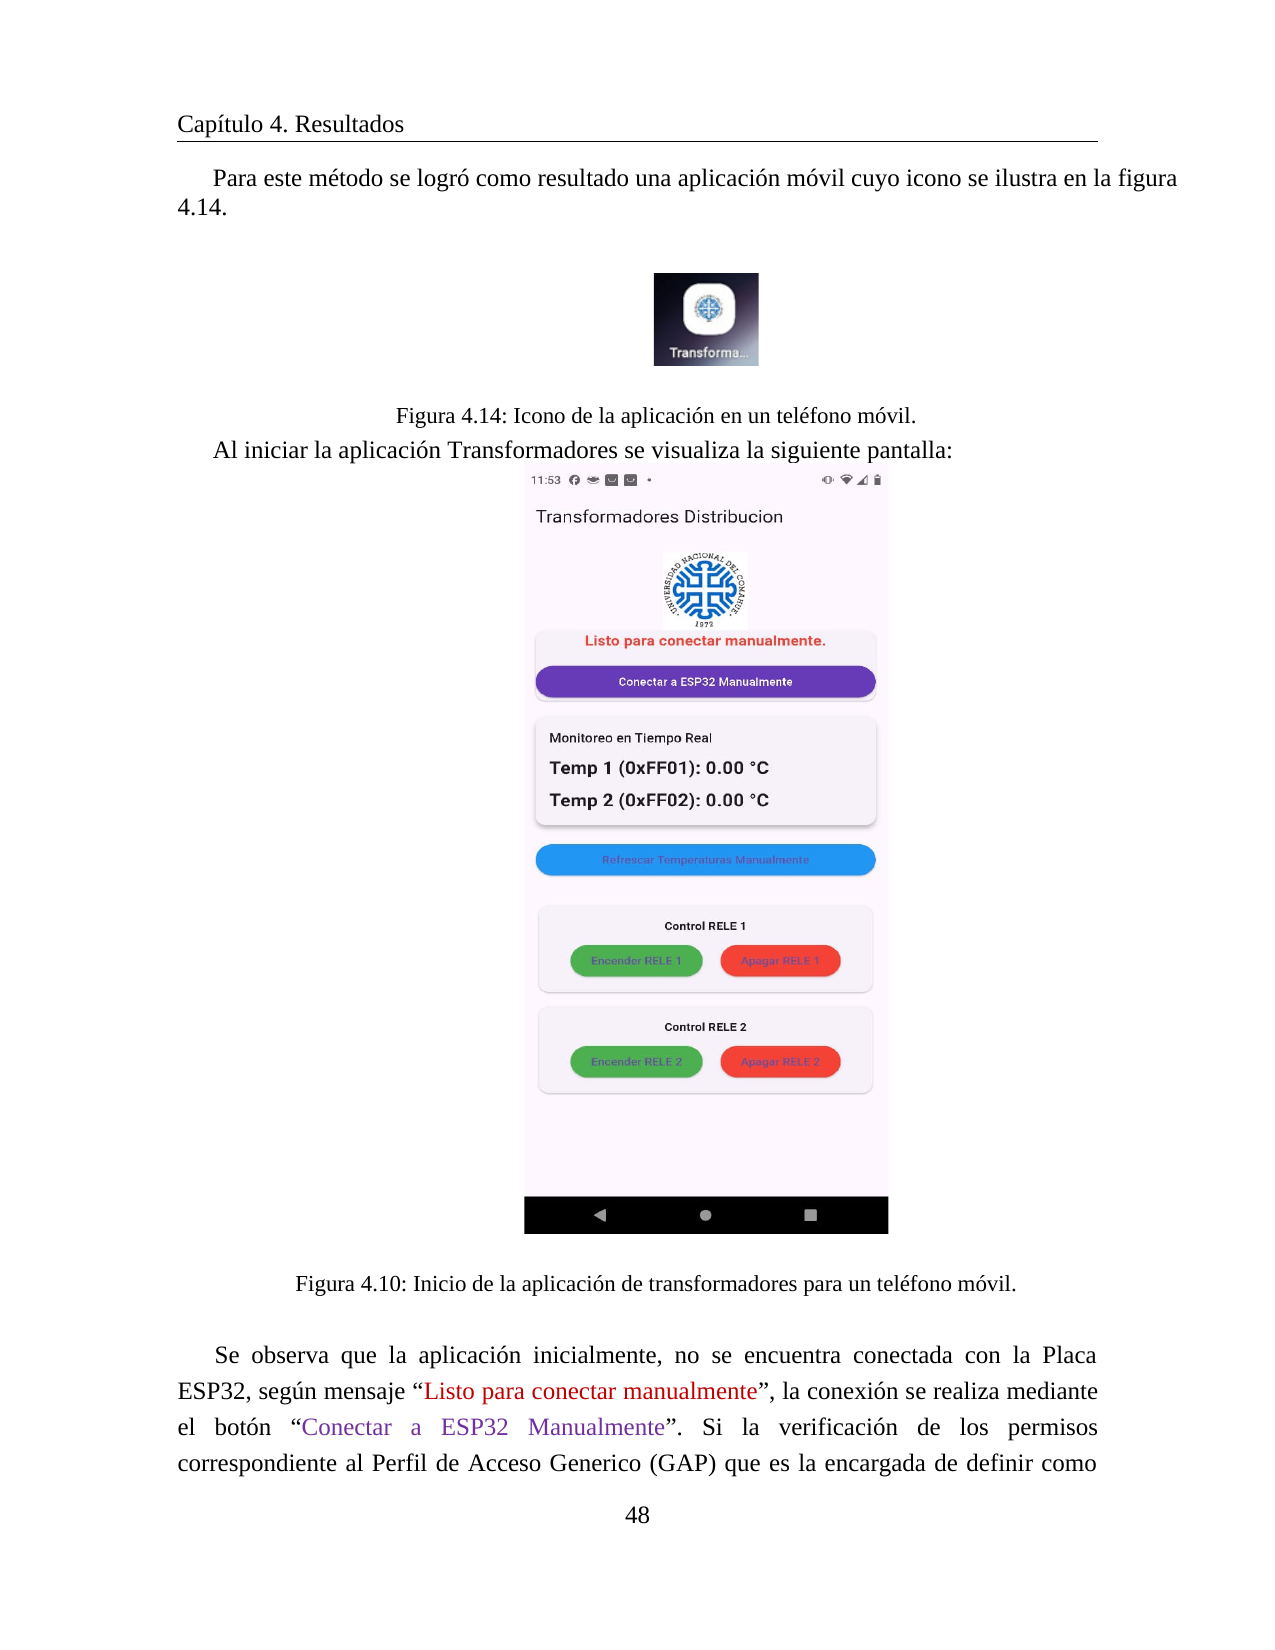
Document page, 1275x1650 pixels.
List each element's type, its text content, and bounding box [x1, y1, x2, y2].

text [177, 1340, 1098, 1477]
text Figura 4.14: Icono de la aplicación en un teléfono móvil. [177, 402, 1098, 428]
subtitle Para este método se logró como resultado una aplicación móvil cuyo icono se ilustra en la figura 4.14. [177, 163, 1200, 221]
picture [524, 463, 889, 1234]
text Figura 4.10: Inicio de la aplicación de transformadores para un teléfono móvil. [177, 1270, 1098, 1297]
subtitle Al iniciar la aplicación Transformadores se visualiza la siguiente pantalla: [177, 435, 1200, 464]
picture [653, 273, 759, 366]
